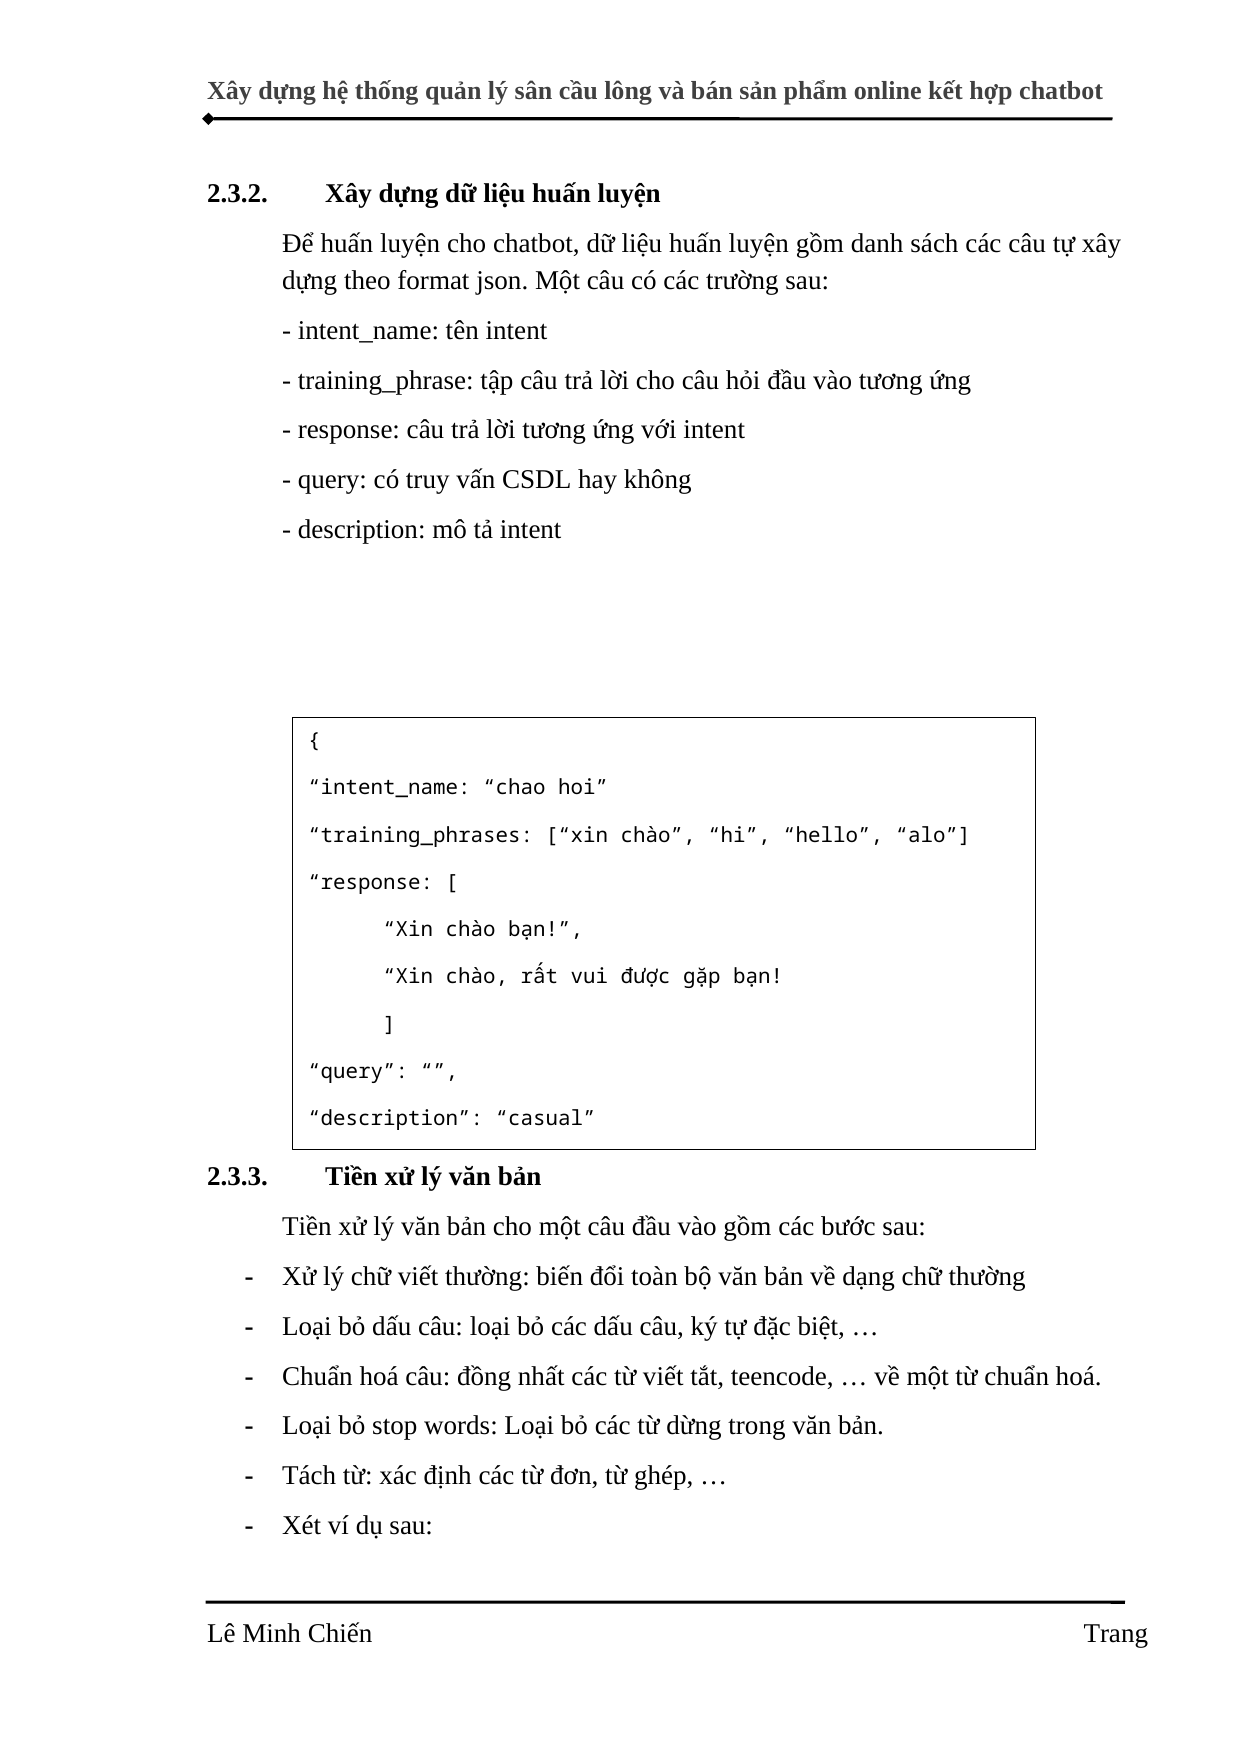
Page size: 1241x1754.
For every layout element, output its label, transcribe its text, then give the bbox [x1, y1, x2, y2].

text Tiền xử lý văn bản cho một câu đầu vào gồm các bước sau: [282, 1210, 1122, 1241]
text - response: câu trả lời tương ứng với intent [282, 414, 1122, 445]
list Loại bỏ stop words: Loại bỏ các từ dừng trong văn bản. [244, 1409, 1122, 1441]
text - description: mô tả intent [282, 513, 1122, 544]
list Xét ví dụ sau: [244, 1509, 1122, 1540]
text - intent_name: tên intent [282, 314, 1122, 345]
text Xây dựng dữ liệu huấn luyện [207, 177, 1122, 208]
list Chuẩn hoá câu: đồng nhất các từ viết tắt, teencode, … về một từ chuẩn hoá. [244, 1360, 1122, 1391]
text Để huấn luyện cho chatbot, dữ liệu huấn luyện gồm danh sách các câu tự xây dựng theo format json. Một câu có các trường sau: [282, 227, 1122, 295]
list Tách từ: xác định các từ đơn, từ ghép, … [244, 1459, 1122, 1490]
text - training_phrase: tập câu trả lời cho câu hỏi đầu vào tương ứng [282, 364, 1122, 395]
list Loại bỏ dấu câu: loại bỏ các dấu câu, ký tự đặc biệt, … [244, 1310, 1122, 1341]
list Xử lý chữ viết thường: biến đổi toàn bộ văn bản về dạng chữ thường [244, 1260, 1122, 1291]
text Tiền xử lý văn bản [207, 1161, 1122, 1192]
text - query: có truy vấn CSDL hay không [282, 463, 1122, 494]
